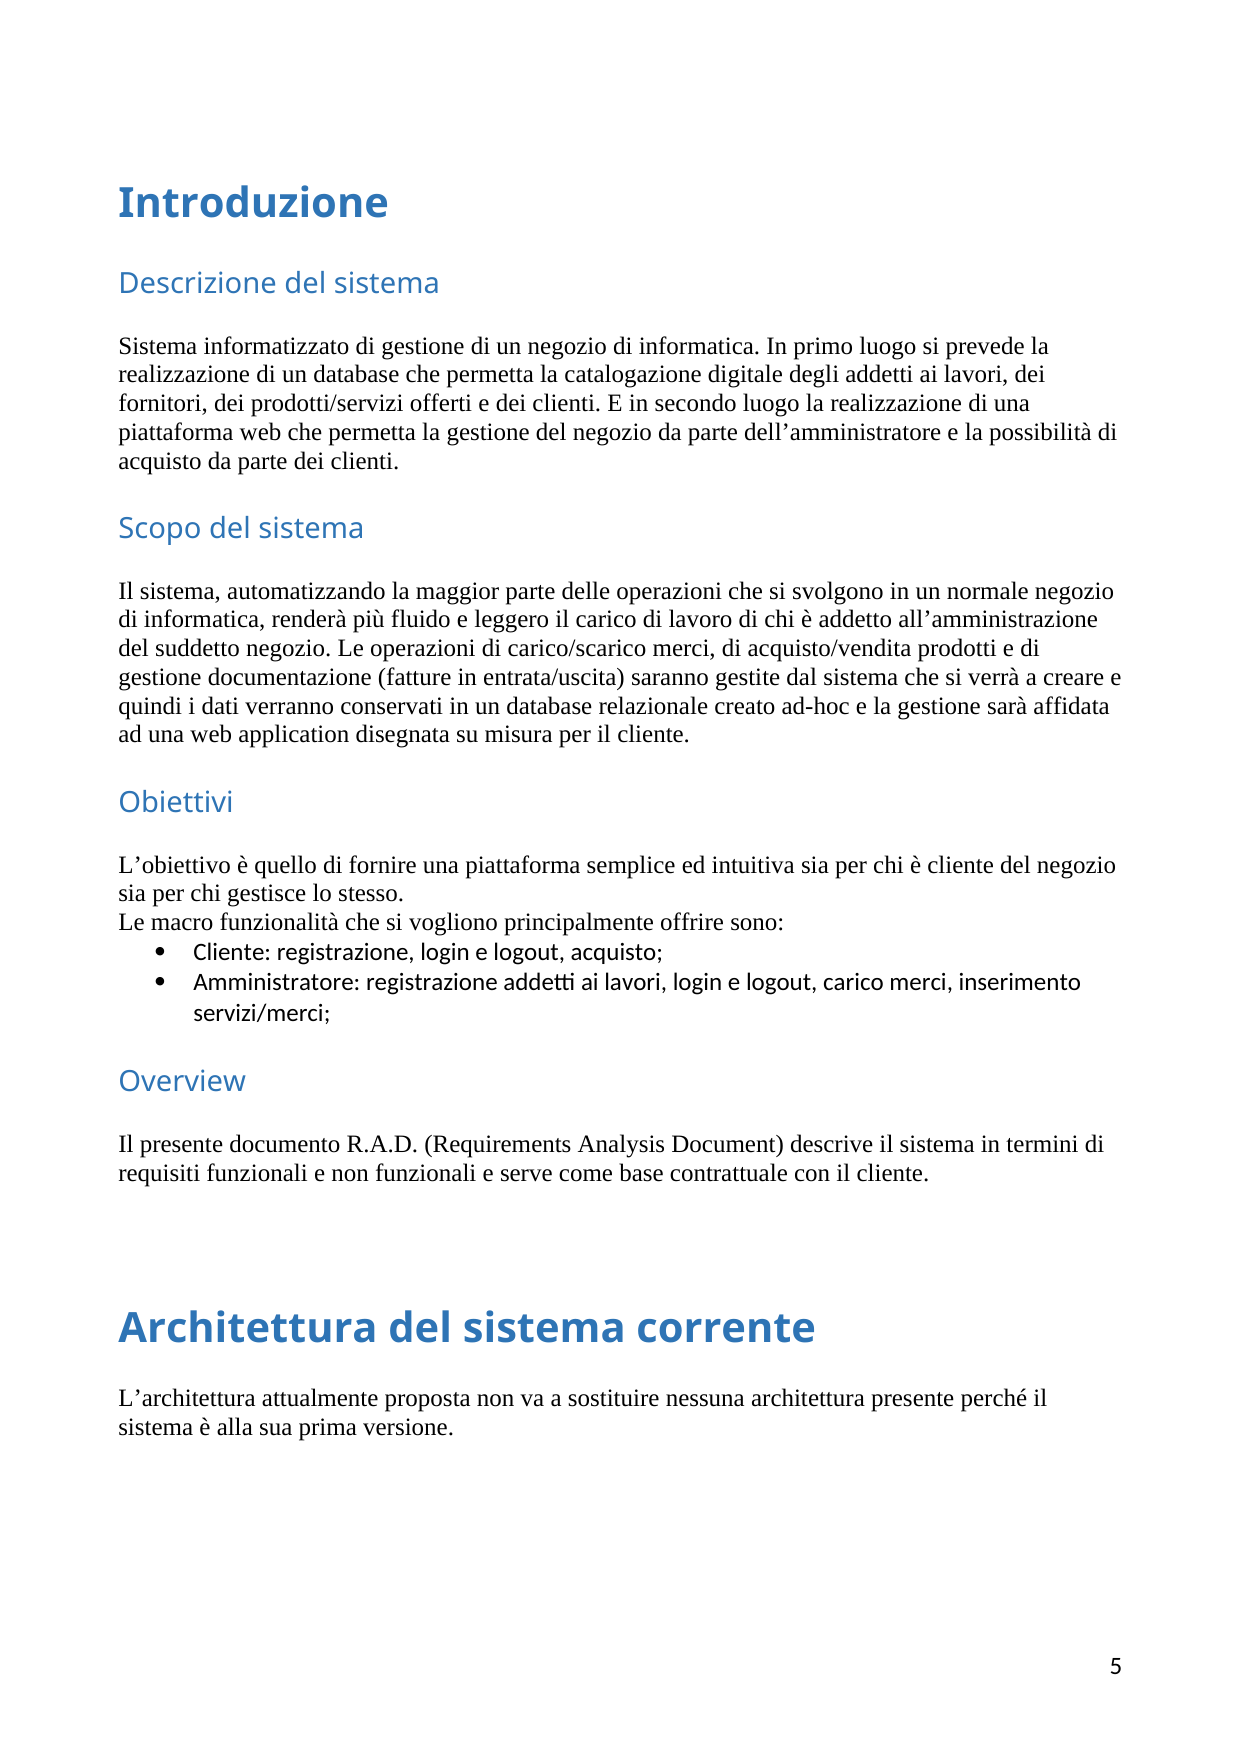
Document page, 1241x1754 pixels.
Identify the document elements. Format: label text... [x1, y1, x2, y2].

text Il sistema, automatizzando la maggior parte delle operazioni che si svolgono in un normale negozio di informatica, renderà più fluido e leggero il carico di lavoro di chi è addetto all’amministrazione del suddetto negozio. Le operazioni di carico/scarico merci, di acquisto/vendita prodotti e di gestione documentazione (fatture in entrata/uscita) saranno gestite dal sistema che si verrà a creare e quindi i dati verranno conservati in un database relazionale creato ad-hoc e la gestione sarà affidata ad una web application disegnata su misura per il cliente. [118, 576, 1122, 748]
text Il presente documento R.A.D. (Requirements Analysis Document) descrive il sistema in termini di requisiti funzionali e non funzionali e serve come base contrattuale con il cliente. [118, 1129, 1122, 1186]
subtitle Obiettivi [118, 781, 1122, 821]
subtitle Architettura del sistema corrente [118, 1298, 1122, 1354]
text L’obiettivo è quello di fornire una piattaforma semplice ed intuitiva sia per chi è cliente del negozio sia per chi gestisce lo stesso. [118, 850, 1122, 907]
subtitle Descrizione del sistema [118, 262, 1122, 302]
subtitle Introduzione [118, 173, 1122, 229]
text L’architettura attualmente proposta non va a sostituire nessuna architettura presente perché il sistema è alla sua prima versione. [118, 1383, 1122, 1441]
list Cliente: registrazione, login e logout, acquisto; [156, 936, 1122, 966]
text Sistema informatizzato di gestione di un negozio di informatica. In primo luogo si prevede la realizzazione di un database che permetta la catalogazione digitale degli addetti ai lavori, dei fornitori, dei prodotti/servizi offerti e dei clienti. E in secondo luogo la realizzazione di una piattaforma web che permetta la gestione del negozio da parte dell’amministratore e la possibilità di acquisto da parte dei clienti. [118, 331, 1122, 474]
subtitle Overview [118, 1060, 1122, 1100]
list Amministratore: registrazione addetti ai lavori, login e logout, carico merci, inserimento servizi/merci; [156, 966, 1122, 1027]
subtitle Scopo del sistema [118, 507, 1122, 547]
text Le macro funzionalità che si vogliono principalmente offrire sono: [118, 907, 1122, 936]
